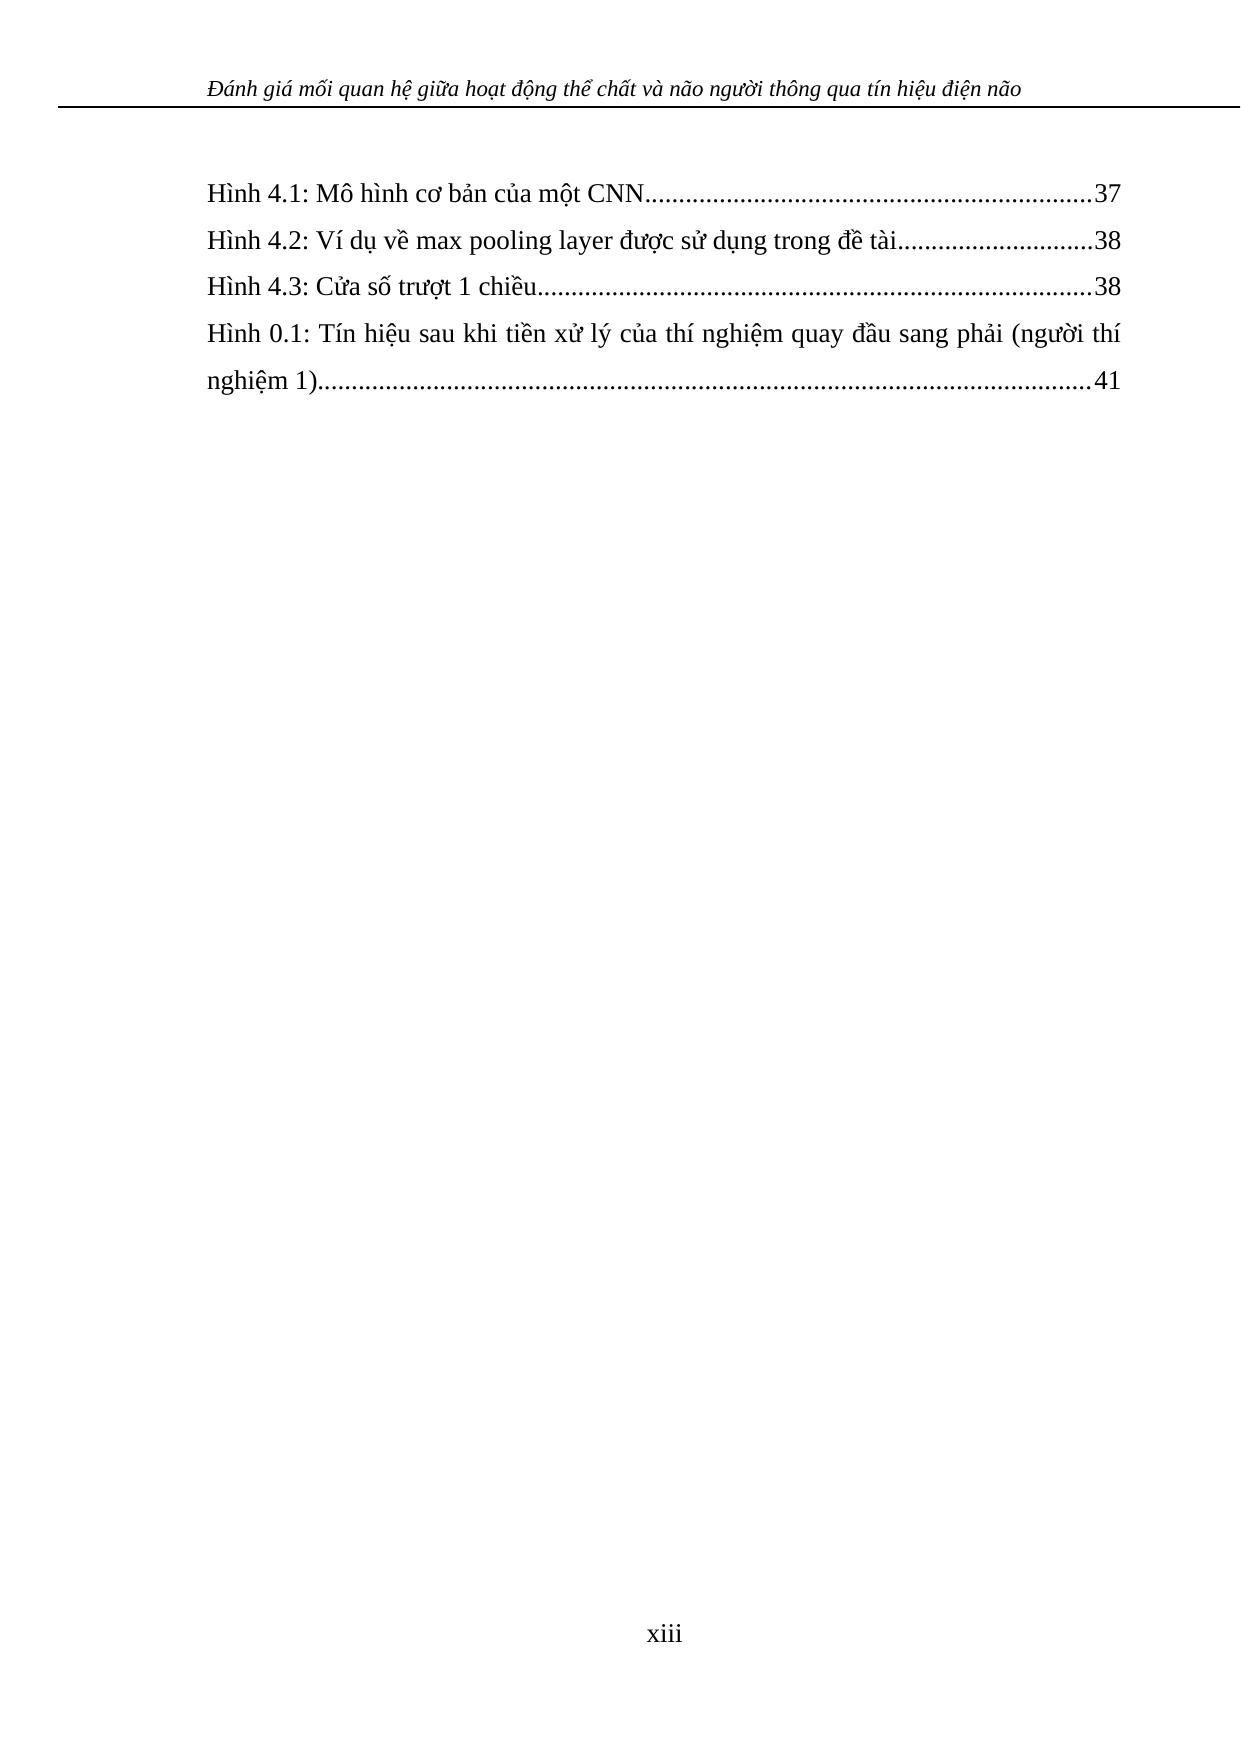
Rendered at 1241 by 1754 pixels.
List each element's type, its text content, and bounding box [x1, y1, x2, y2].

text Hình 4.2: Ví dụ về max pooling layer được sử dụng trong đề tài 38 [207, 224, 1122, 255]
text Hình 4.1: Mô hình cơ bản của một CNN 37 [207, 177, 1122, 208]
text Hình 4.3: Cửa số trượt 1 chiều 38 [207, 271, 1122, 302]
text Hình 0.1: Tín hiệu sau khi tiền xử lý của thí nghiệm quay đầu sang phải (người thí nghiệm 1) 41 [207, 317, 1122, 395]
